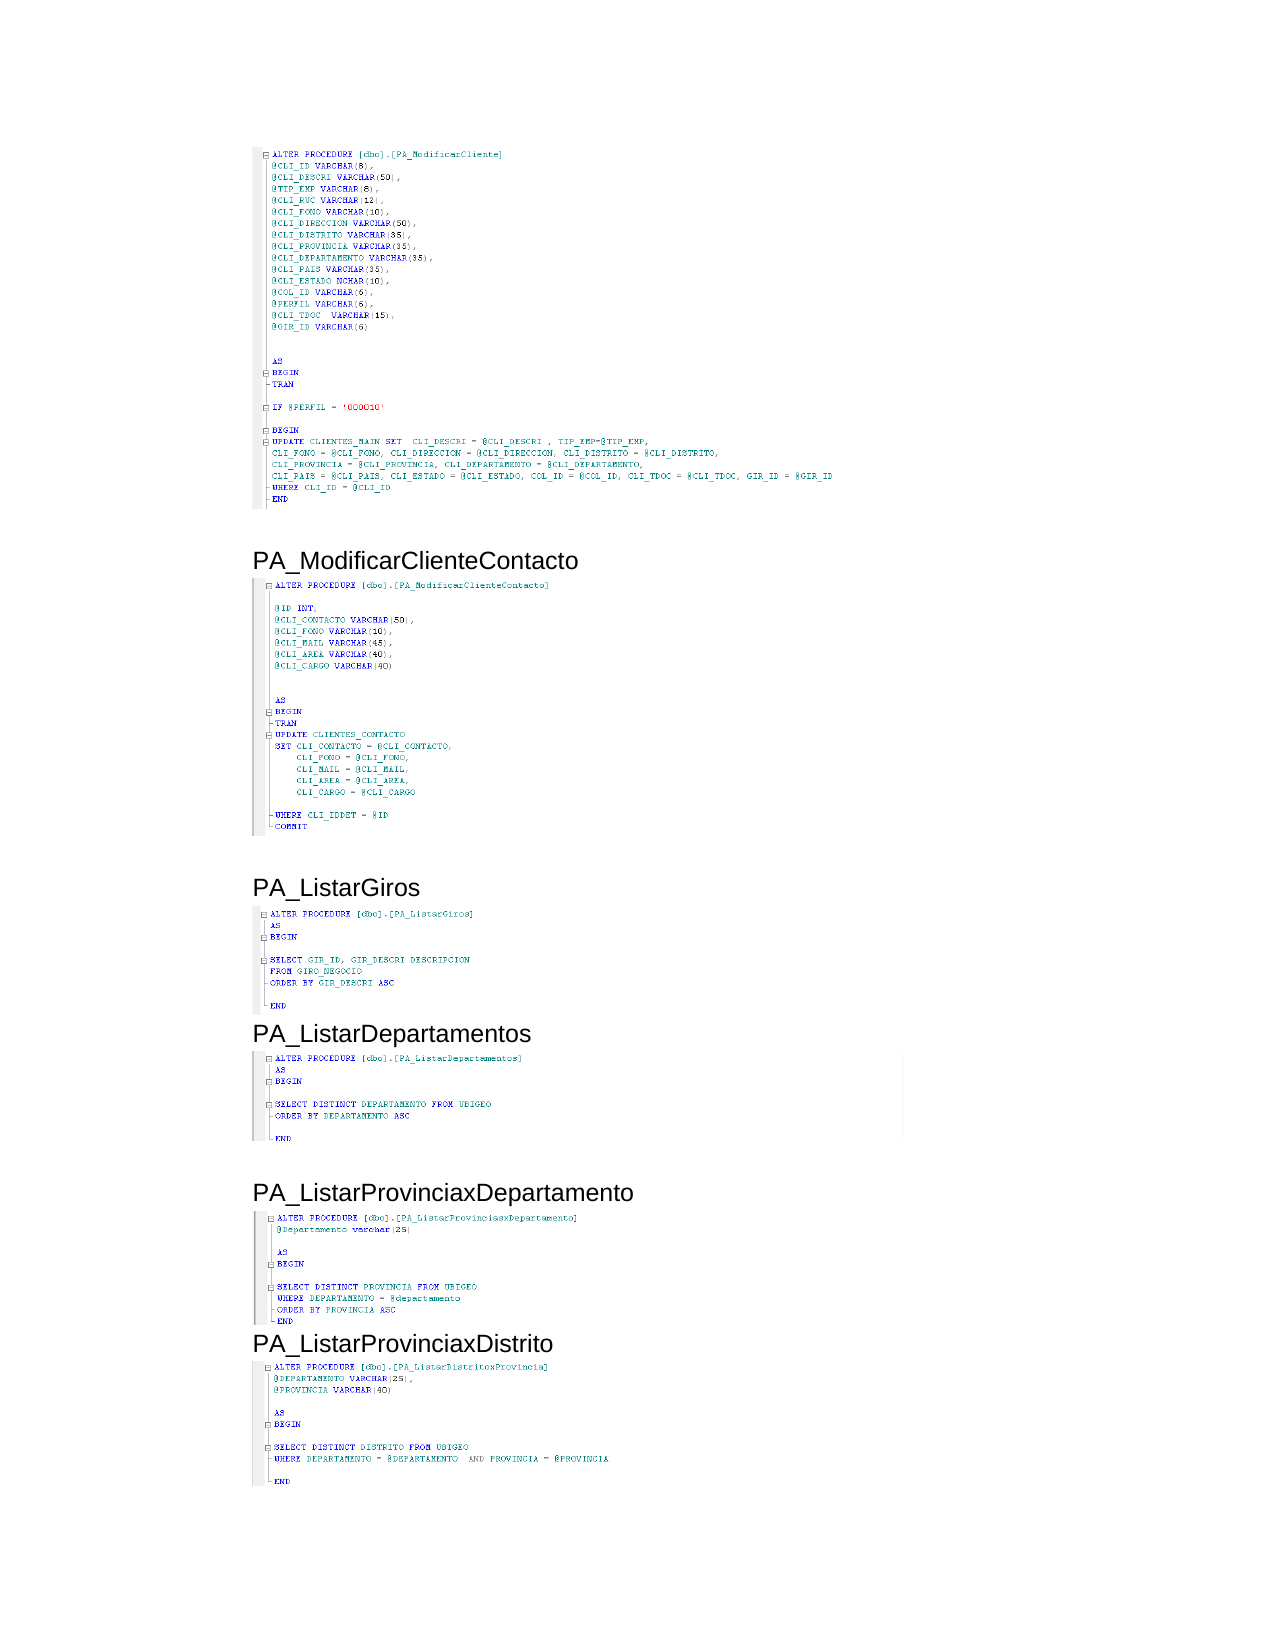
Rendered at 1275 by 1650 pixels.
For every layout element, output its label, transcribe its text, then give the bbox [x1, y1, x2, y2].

picture [252, 147, 899, 509]
list PA_ListarDepartamentos [252, 1019, 1098, 1048]
picture [252, 1051, 904, 1141]
list PA_ListarGiros [252, 873, 1098, 902]
list PA_ListarProvinciaxDepartamento [252, 1178, 1098, 1207]
list PA_ModificarClienteContacto [252, 546, 1098, 574]
list PA_ListarProvinciaxDistrito [252, 1329, 1098, 1357]
picture [252, 1211, 904, 1325]
picture [252, 906, 894, 1015]
picture [252, 1361, 897, 1486]
picture [252, 578, 899, 836]
